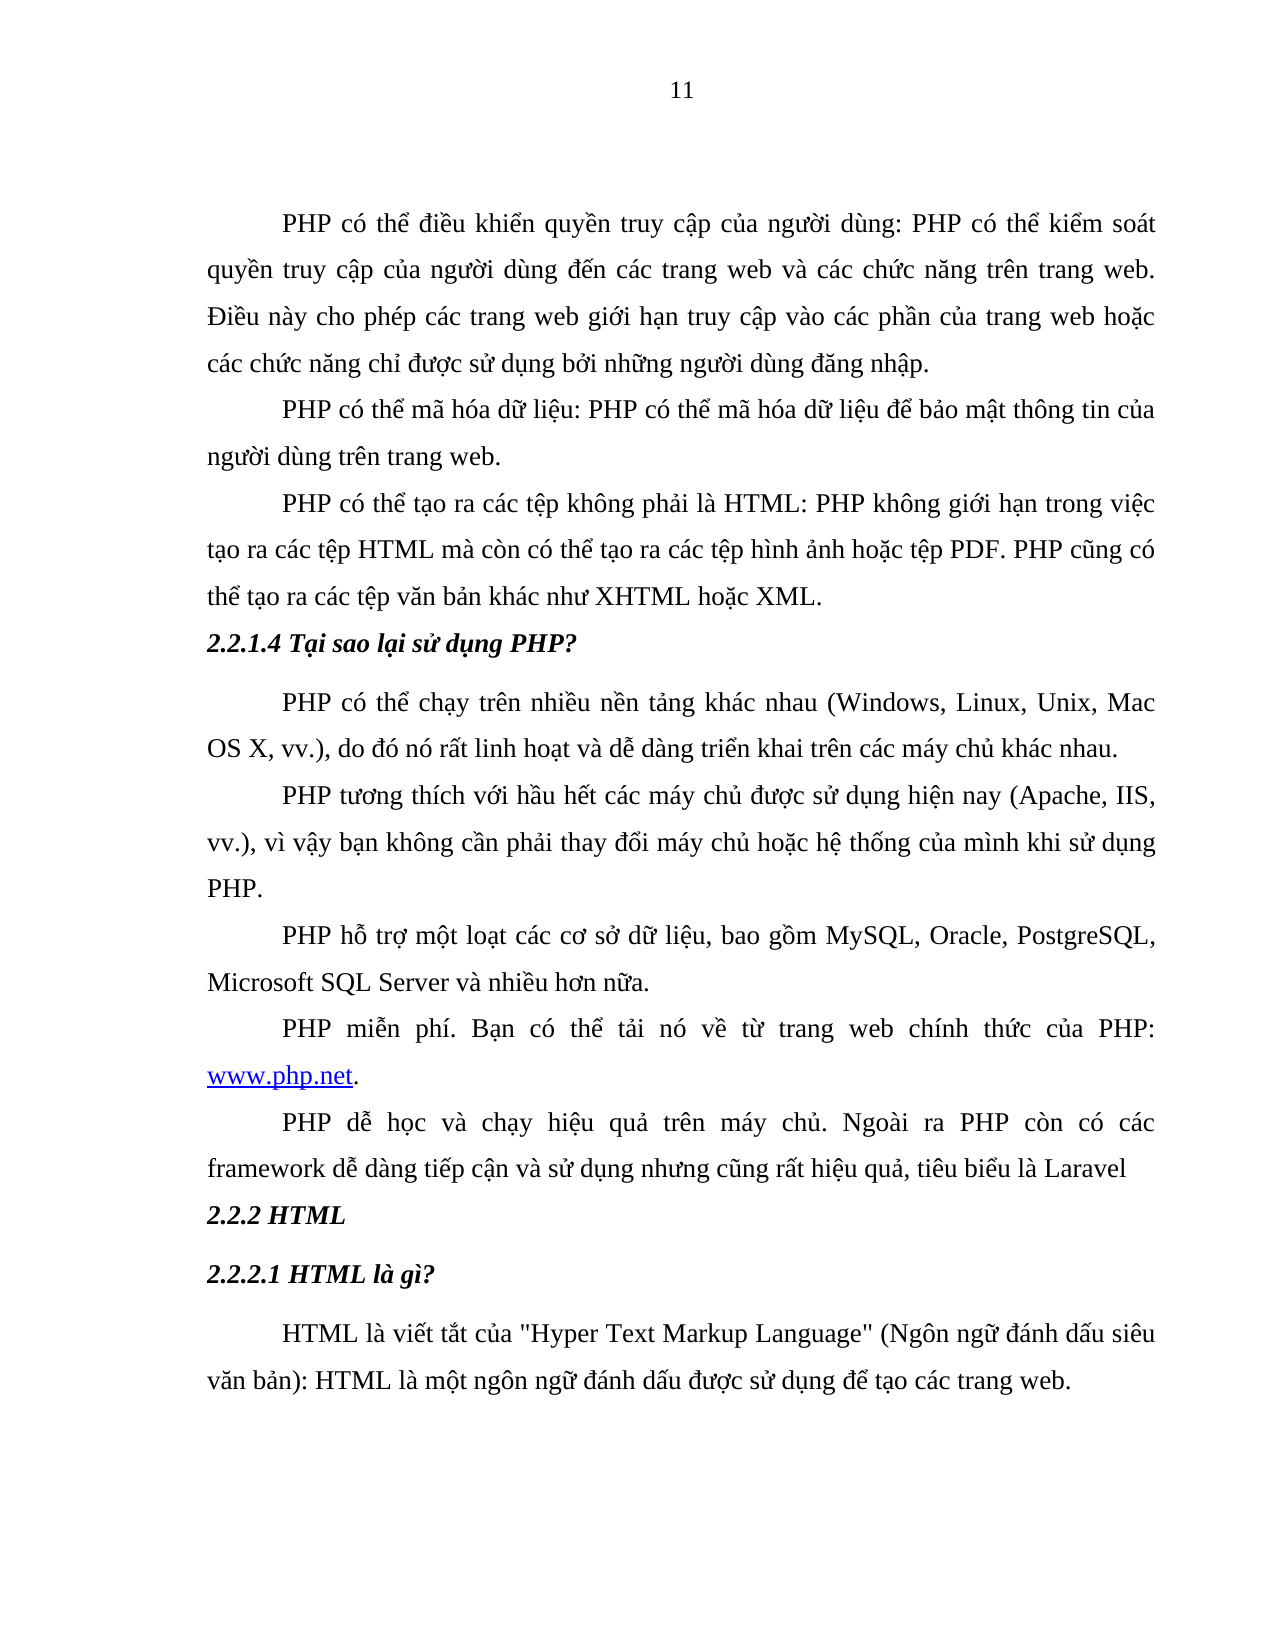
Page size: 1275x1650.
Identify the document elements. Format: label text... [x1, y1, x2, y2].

text 2.2.2 HTML [207, 1199, 1157, 1230]
text PHP có thể điều khiển quyền truy cập của người dùng: PHP có thể kiểm soát quyền truy cập của người dùng đến các trang web và các chức năng trên trang web. Điều này cho phép các trang web giới hạn truy cập vào các phần của trang web hoặc các chức năng chỉ được sử dụng bởi những người dùng đăng nhập. [207, 207, 1157, 378]
text HTML là viết tắt của "Hyper Text Markup Language" (Ngôn ngữ đánh dấu siêu văn bản): HTML là một ngôn ngữ đánh dấu được sử dụng để tạo các trang web. [207, 1318, 1157, 1395]
text PHP dễ học và chạy hiệu quả trên máy chủ. Ngoài ra PHP còn có các framework dễ dàng tiếp cận và sử dụng nhưng cũng rất hiệu quả, tiêu biểu là Laravel [207, 1106, 1157, 1184]
text PHP tương thích với hầu hết các máy chủ được sử dụng hiện nay (Apache, IIS, vv.), vì vậy bạn không cần phải thay đổi máy chủ hoặc hệ thống của mình khi sử dụng PHP. [207, 779, 1157, 904]
text 2.2.1.4 Tại sao lại sử dụng PHP? [207, 627, 1157, 658]
text PHP có thể tạo ra các tệp không phải là HTML: PHP không giới hạn trong việc tạo ra các tệp HTML mà còn có thể tạo ra các tệp hình ảnh hoặc tệp PDF. PHP cũng có thể tạo ra các tệp văn bản khác như XHTML hoặc XML. [207, 487, 1157, 611]
text PHP có thể chạy trên nhiều nền tảng khác nhau (Windows, Linux, Unix, Mac OS X, vv.), do đó nó rất linh hoạt và dễ dàng triển khai trên các máy chủ khác nhau. [207, 686, 1157, 764]
text PHP có thể mã hóa dữ liệu: PHP có thể mã hóa dữ liệu để bảo mật thông tin của người dùng trên trang web. [207, 393, 1157, 471]
text PHP hỗ trợ một loạt các cơ sở dữ liệu, bao gồm MySQL, Oracle, PostgreSQL, Microsoft SQL Server và nhiều hơn nữa. [207, 919, 1157, 997]
text PHP miễn phí. Bạn có thể tải nó về từ trang web chính thức của PHP: www.php.net. [207, 1013, 1157, 1090]
text 2.2.2.1 HTML là gì? [207, 1258, 1157, 1289]
